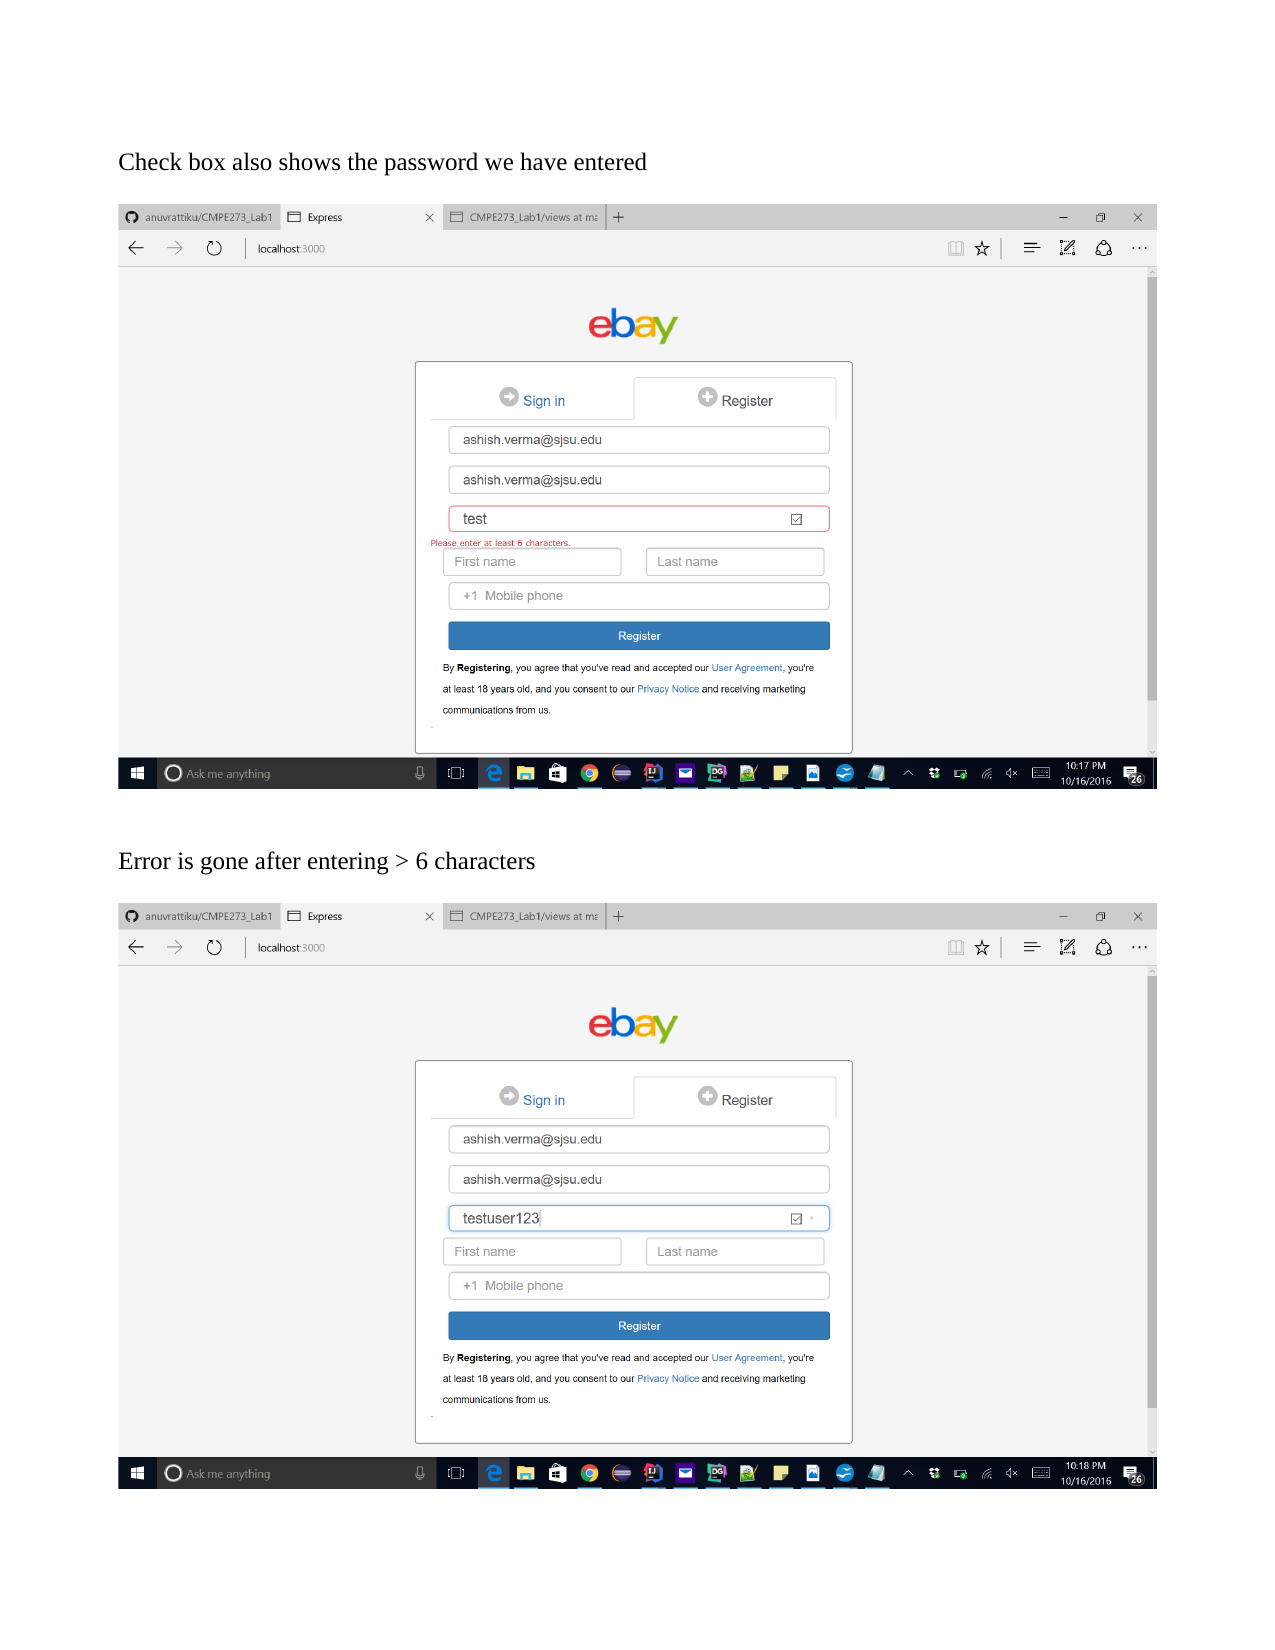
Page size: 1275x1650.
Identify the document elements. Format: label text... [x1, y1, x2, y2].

text Check box also shows the password we have entered [118, 147, 1157, 176]
picture [118, 903, 1157, 1489]
picture [118, 204, 1157, 789]
text Error is gone after entering > 6 characters [118, 846, 1157, 875]
